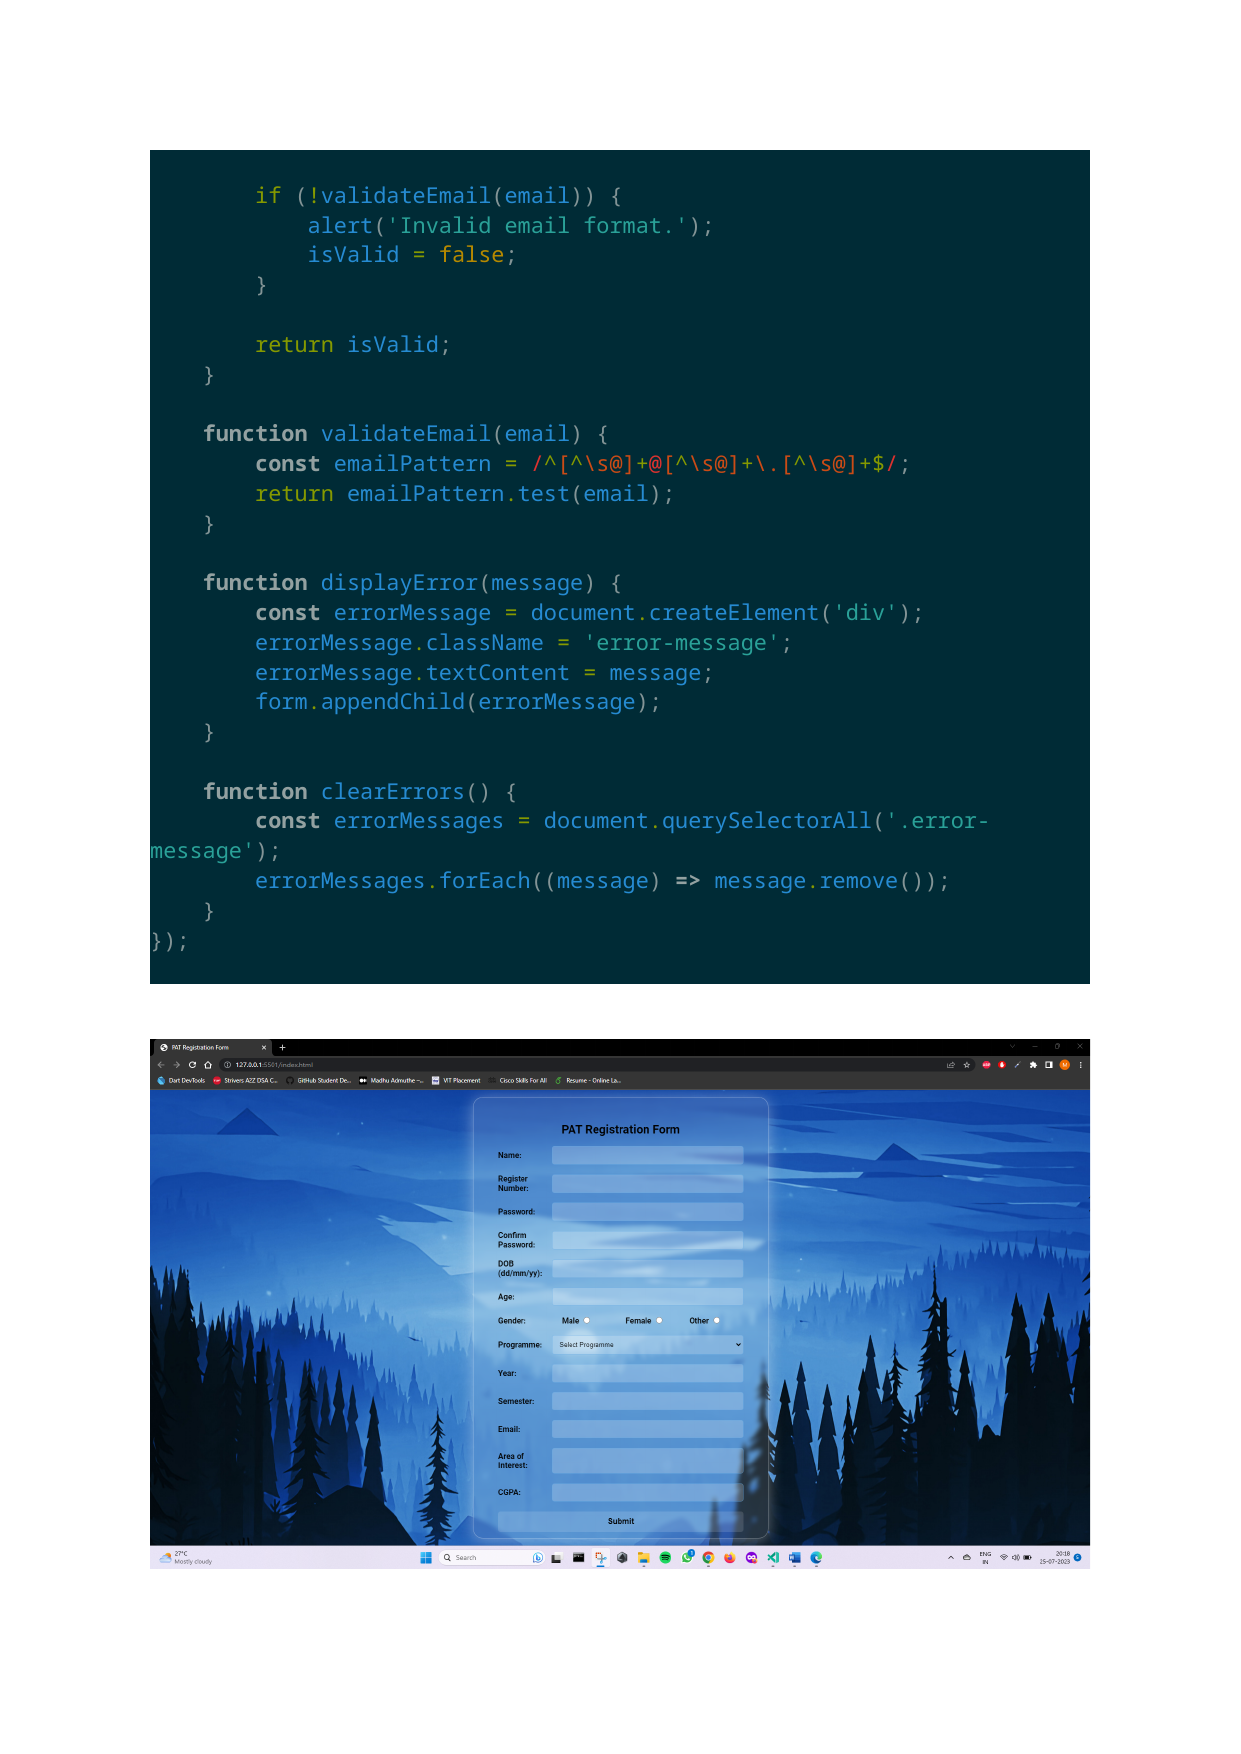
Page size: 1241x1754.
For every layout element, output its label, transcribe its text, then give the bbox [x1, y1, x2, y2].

text function clearErrors() { [150, 776, 1090, 805]
text } [150, 358, 1090, 388]
text } [150, 716, 1090, 746]
text function displayError(message) { [150, 567, 1090, 597]
text errorMessage.textContent = message; [150, 656, 1090, 686]
text } [150, 507, 1090, 537]
text } [150, 269, 1090, 299]
text return emailPattern.test(email); [150, 478, 1090, 507]
text } [150, 895, 1090, 924]
text const errorMessage = document.createElement('div'); [150, 597, 1090, 627]
text errorMessages.forEach((message) => message.remove()); [150, 865, 1090, 895]
picture [150, 1039, 1091, 1569]
text }); [150, 924, 1090, 954]
text return isValid; [150, 329, 1090, 358]
text if (!validateEmail(email)) { [150, 180, 1090, 209]
text errorMessage.className = 'error-message'; [150, 627, 1090, 656]
text form.appendChild(errorMessage); [150, 686, 1090, 716]
text alert('Invalid email format.'); [150, 209, 1090, 239]
text const errorMessages = document.querySelectorAll('.error-message'); [150, 805, 1090, 865]
text const emailPattern = /^[^\s@]+@[^\s@]+\.[^\s@]+$/; [150, 448, 1090, 478]
text isValid = false; [150, 239, 1090, 269]
text function validateEmail(email) { [150, 418, 1090, 448]
